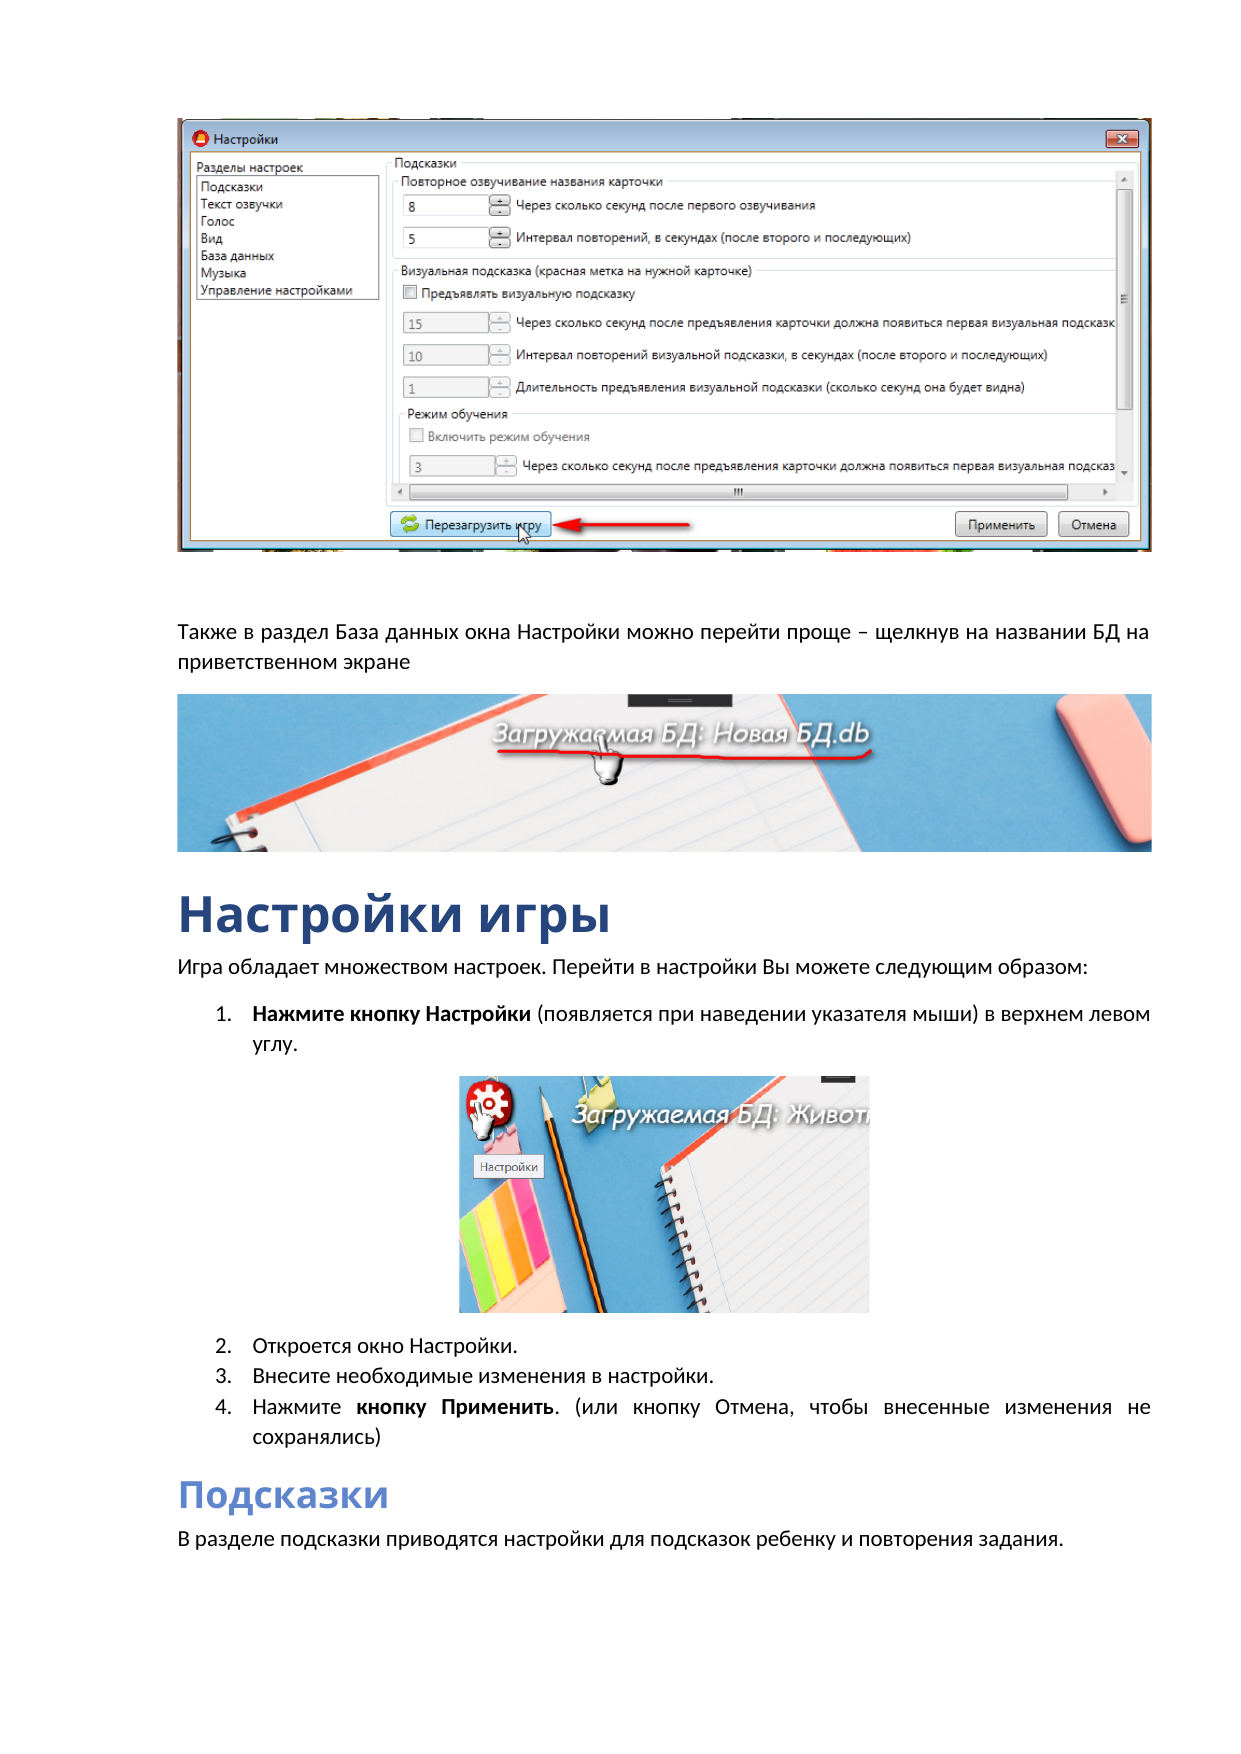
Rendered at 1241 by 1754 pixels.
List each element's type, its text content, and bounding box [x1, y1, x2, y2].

text В разделе подсказки приводятся настройки для подсказок ребенку и повторения задания. [177, 1524, 1152, 1552]
list Внесите необходимые изменения в настройки. [215, 1362, 1152, 1389]
list Нажмите кнопку Применить. (или кнопку Отмена, чтобы внесенные изменения не сохранялись) [215, 1392, 1152, 1450]
picture [177, 118, 1152, 552]
text Также в раздел База данных окна Настройки можно перейти проще – щелкнув на названии БД на приветственном экране [177, 617, 1152, 676]
picture [459, 1076, 870, 1313]
list Нажмите кнопку Настройки (появляется при наведении указателя мыши) в верхнем левом углу. [215, 999, 1152, 1057]
text Игра обладает множеством настроек. Перейти в настройки Вы можете следующим образом: [177, 952, 1152, 980]
subtitle Подсказки [177, 1469, 1152, 1520]
picture [177, 694, 1152, 852]
list Откроется окно Настройки. [215, 1331, 1152, 1359]
subtitle Настройки игры [177, 879, 1152, 947]
